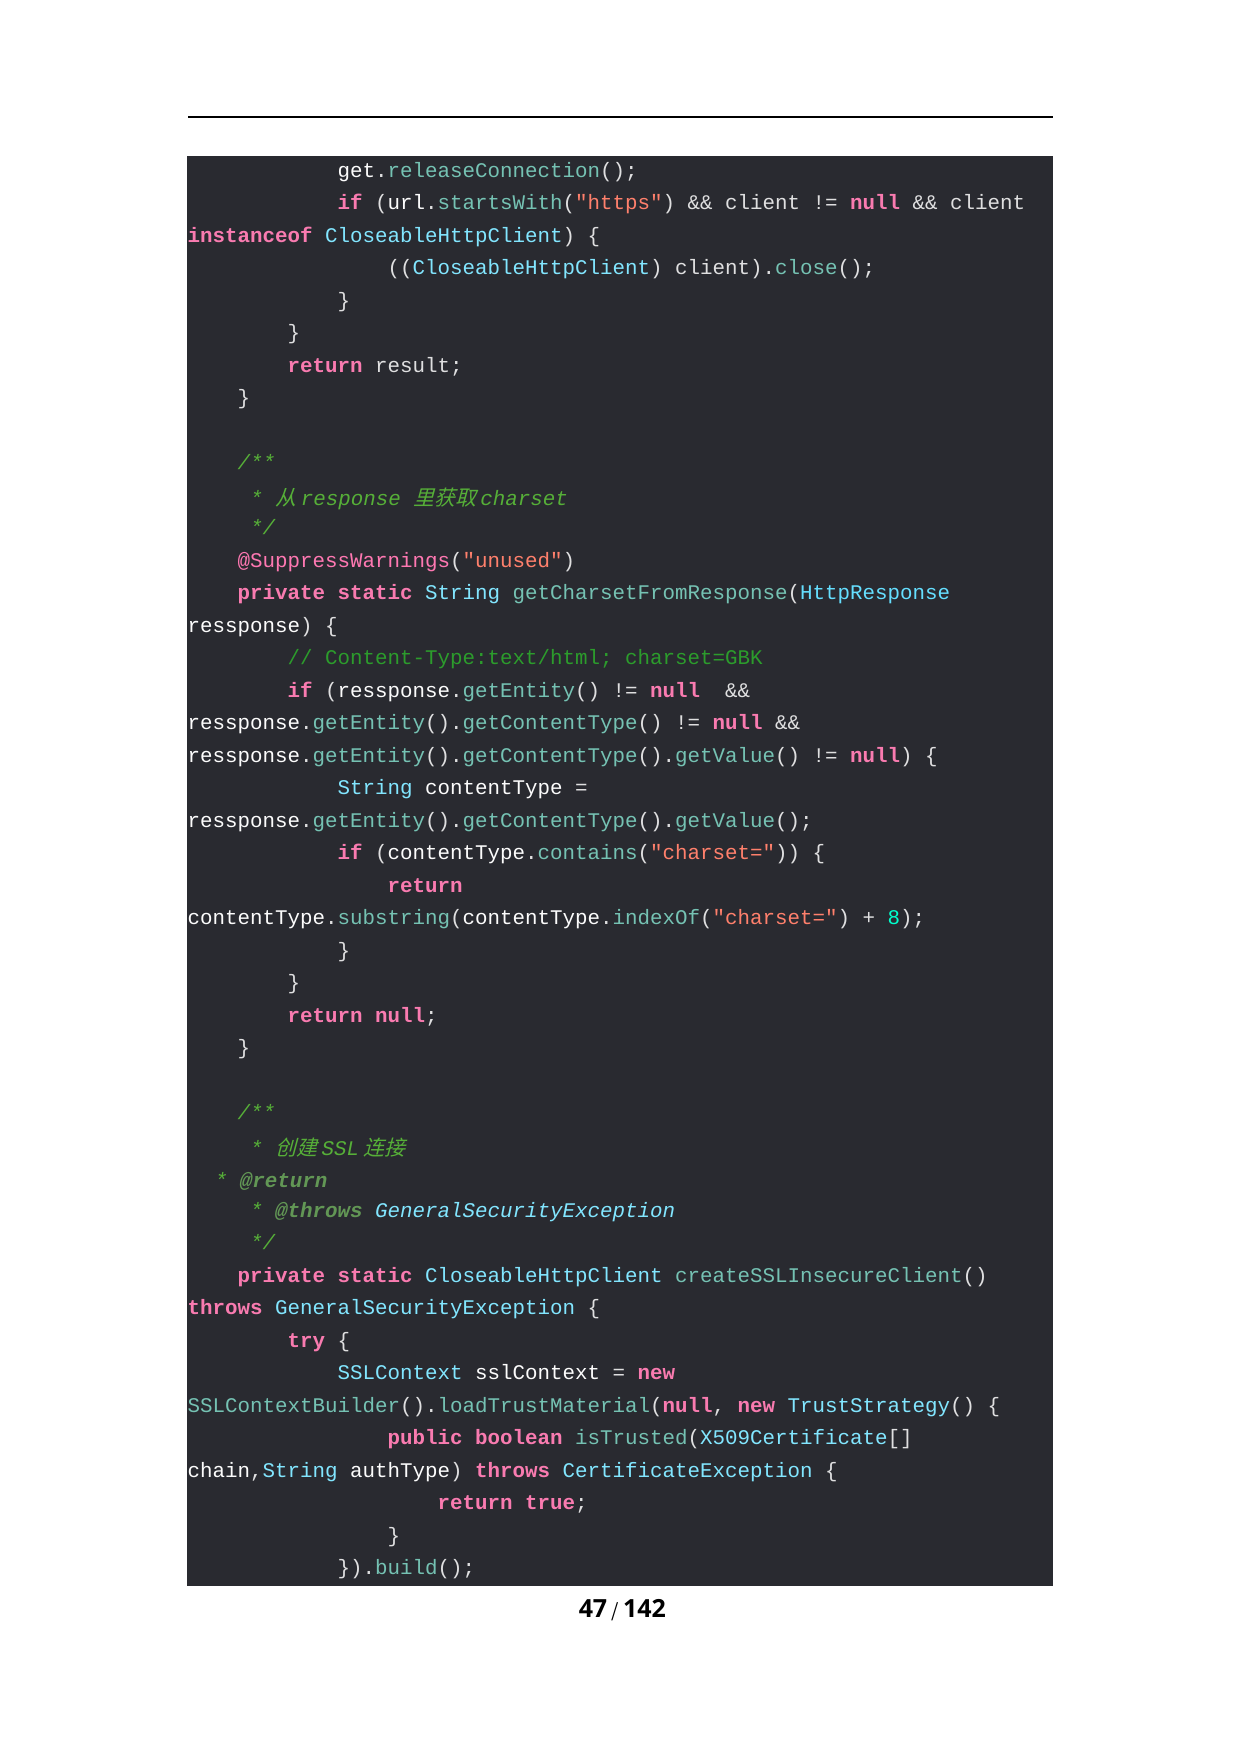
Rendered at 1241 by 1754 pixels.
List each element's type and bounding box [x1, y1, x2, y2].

text [187, 156, 1053, 1586]
